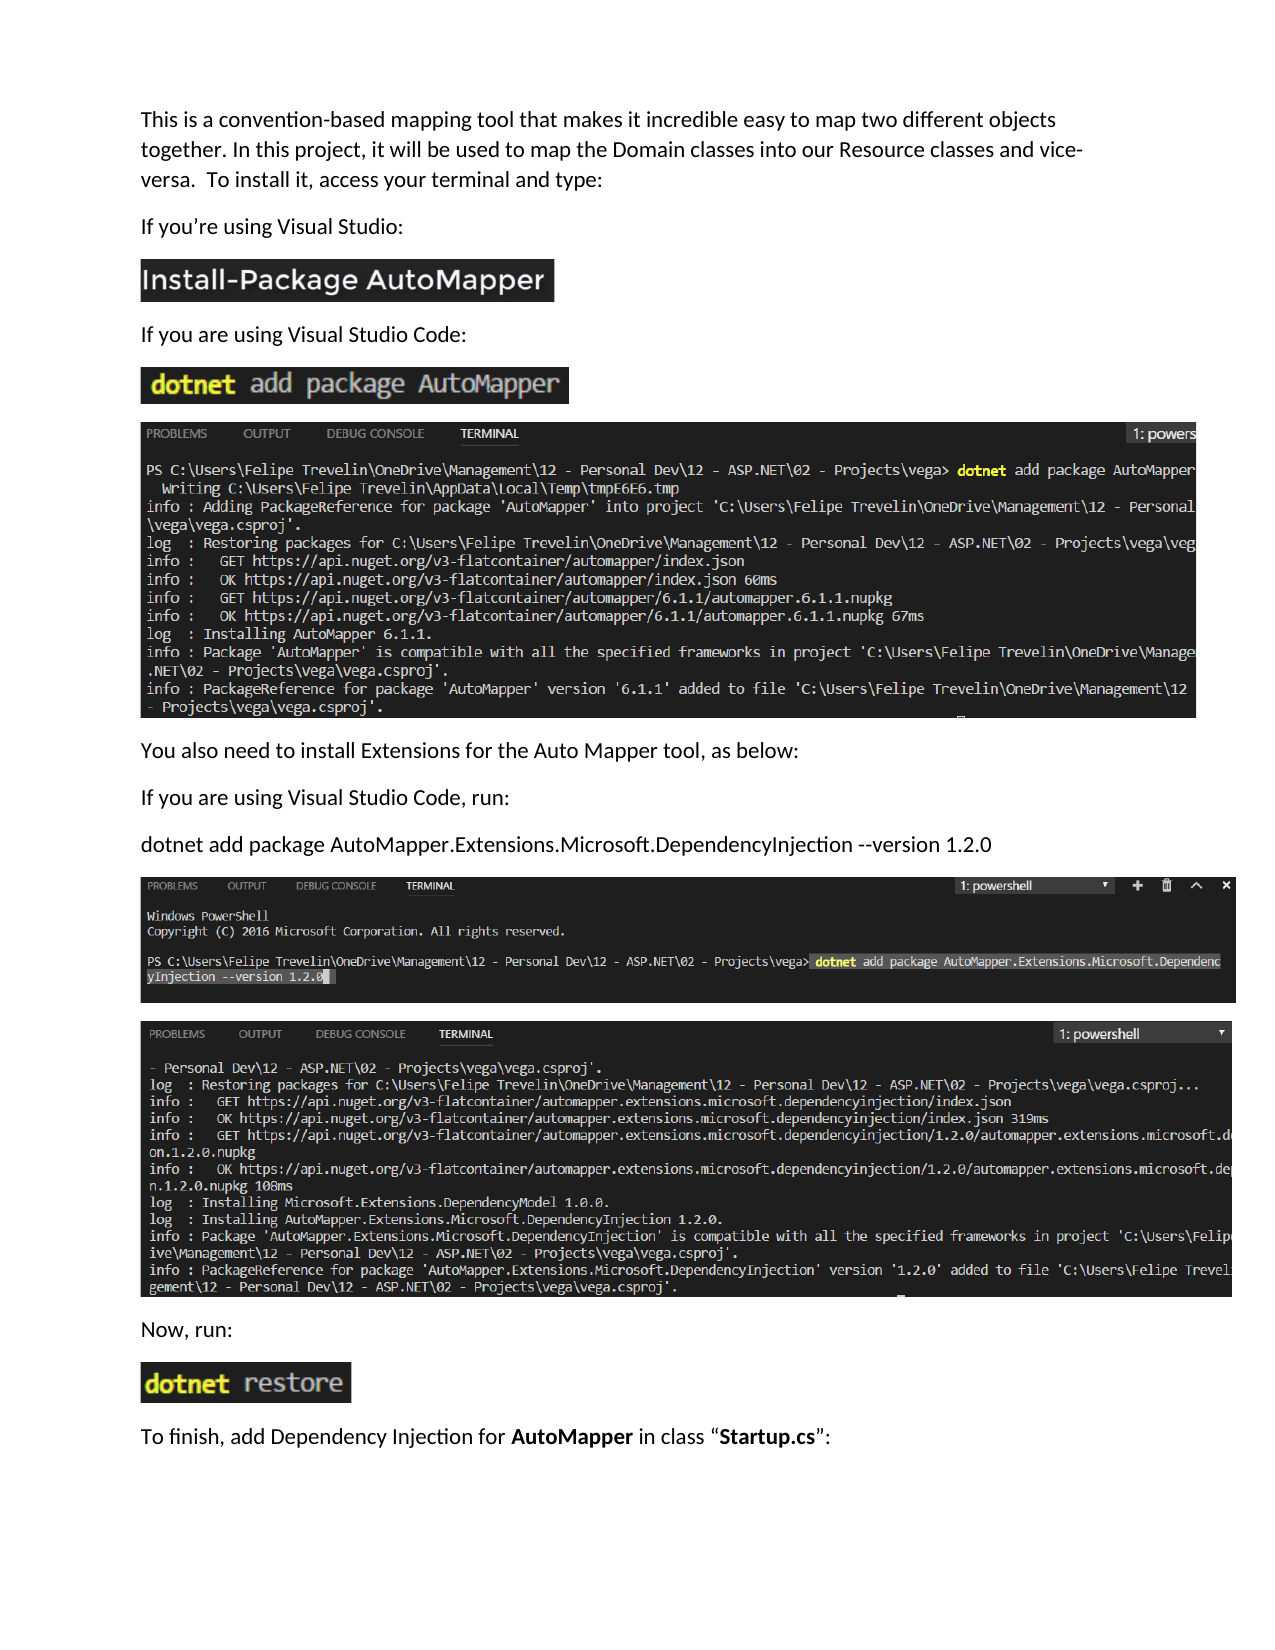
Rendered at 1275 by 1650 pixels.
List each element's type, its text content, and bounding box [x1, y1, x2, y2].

text To finish, add Dependency Injection for AutoMapper in class “Startup.cs”: [141, 1422, 1125, 1450]
picture [140, 1362, 352, 1403]
picture [140, 422, 1197, 718]
text If you’re using Visual Studio: [141, 212, 1125, 240]
picture [140, 367, 569, 404]
text Now, run: [141, 1316, 1125, 1343]
text If you are using Visual Studio Code: [141, 321, 1125, 349]
text You also need to install Extensions for the Auto Mapper tool, as below: [141, 737, 1125, 764]
picture [140, 259, 555, 302]
text If you are using Visual Studio Code, run: [141, 783, 1125, 811]
picture [140, 877, 1236, 1003]
text dotnet add package AutoMapper.Extensions.Microsoft.DependencyInjection --version 1.2.0 [141, 830, 1125, 858]
picture [140, 1021, 1232, 1297]
text This is a convention-based mapping tool that makes it incredible easy to map two different objects together. In this project, it will be used to map the Domain classes into our Resource classes and vice-versa. To install it, access your terminal and type: [141, 105, 1125, 193]
